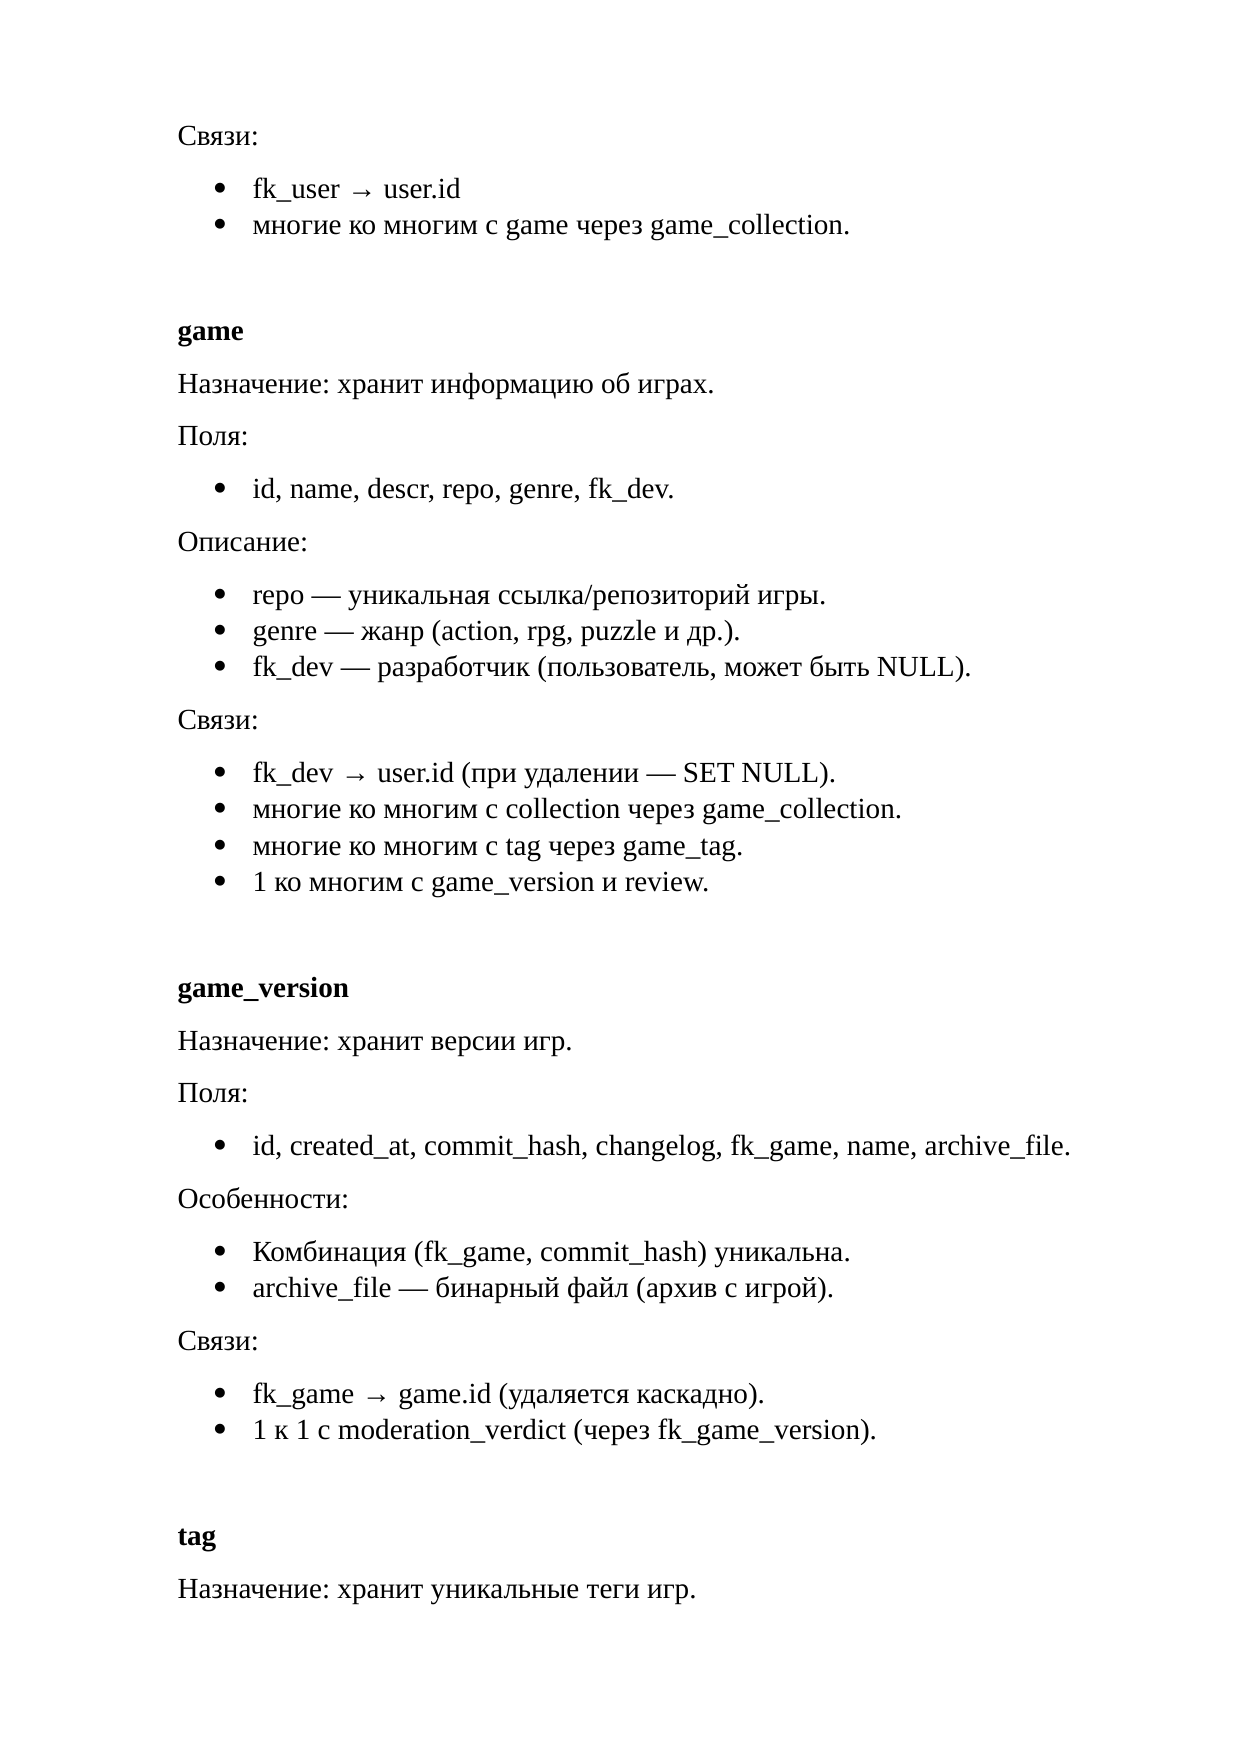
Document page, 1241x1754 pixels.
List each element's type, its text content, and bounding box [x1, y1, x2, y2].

list 1 ко многим с game_version и review. [215, 864, 1152, 898]
list многие ко многим с collection через game_collection. [215, 792, 1152, 825]
list fk_dev → user.id (при удалении — SET NULL). [215, 755, 1152, 789]
list многие ко многим с game через game_collection. [215, 207, 1152, 241]
text game [177, 313, 1152, 346]
list 1 к 1 с moderation_verdict (через fk_game_version). [215, 1412, 1152, 1446]
text Назначение: хранит информацию об играх. [177, 366, 1152, 399]
list repo — уникальная ссылка/репозиторий игры. [215, 577, 1152, 611]
text Связи: [177, 702, 1152, 736]
list fk_user → user.id [215, 171, 1152, 204]
list Комбинация (fk_game, commit_hash) уникальна. [215, 1234, 1152, 1268]
list многие ко многим с tag через game_tag. [215, 828, 1152, 861]
text Назначение: хранит версии игр. [177, 1023, 1152, 1056]
list archive_file — бинарный файл (архив с игрой). [215, 1270, 1152, 1304]
text Поля: [177, 1075, 1152, 1109]
list genre — жанр (action, rpg, puzzle и др.). [215, 613, 1152, 647]
text Описание: [177, 524, 1152, 558]
text Связи: [177, 118, 1152, 152]
text game_version [177, 970, 1152, 1003]
text Назначение: хранит уникальные теги игр. [177, 1571, 1152, 1604]
list fk_game → game.id (удаляется каскадно). [215, 1376, 1152, 1409]
list id, name, descr, repo, genre, fk_dev. [215, 471, 1152, 505]
list fk_dev — разработчик (пользователь, может быть NULL). [215, 649, 1152, 683]
list id, created_at, commit_hash, changelog, fk_game, name, archive_file. [215, 1128, 1152, 1162]
text Связи: [177, 1323, 1152, 1357]
text Поля: [177, 418, 1152, 452]
text tag [177, 1518, 1152, 1551]
text Особенности: [177, 1181, 1152, 1215]
